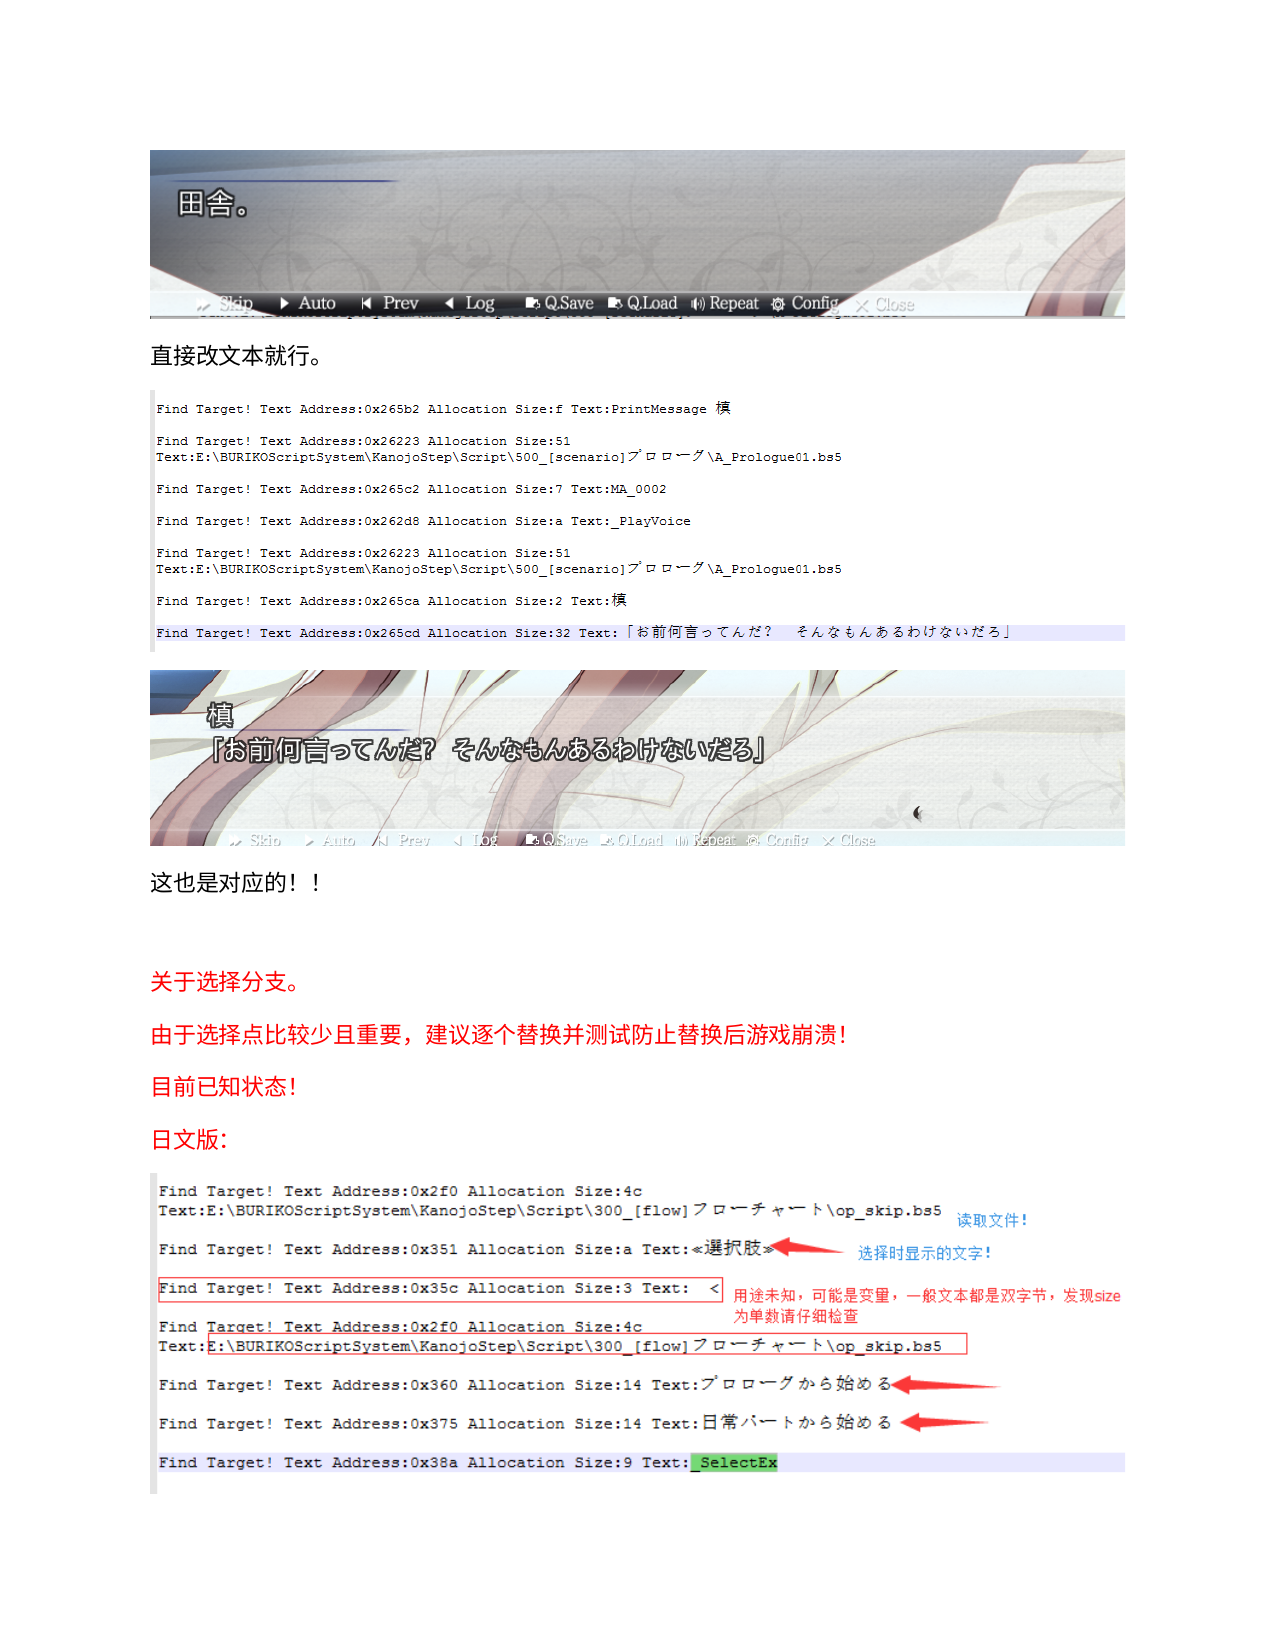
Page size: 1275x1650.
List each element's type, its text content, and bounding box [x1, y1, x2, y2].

text 日文版： [150, 1121, 1125, 1155]
picture [150, 1173, 1125, 1494]
text 直接改文本就行。 [150, 337, 1125, 371]
picture [150, 670, 1125, 846]
text 这也是对应的！！ [150, 864, 1125, 898]
text 关于选择分支。 [150, 964, 1125, 997]
picture [150, 150, 1125, 319]
text 由于选择点比较少且重要，建议逐个替换并测试防止替换后游戏崩溃！ [150, 1016, 1125, 1050]
picture [150, 390, 1125, 652]
text 目前已知状态！ [150, 1069, 1125, 1102]
